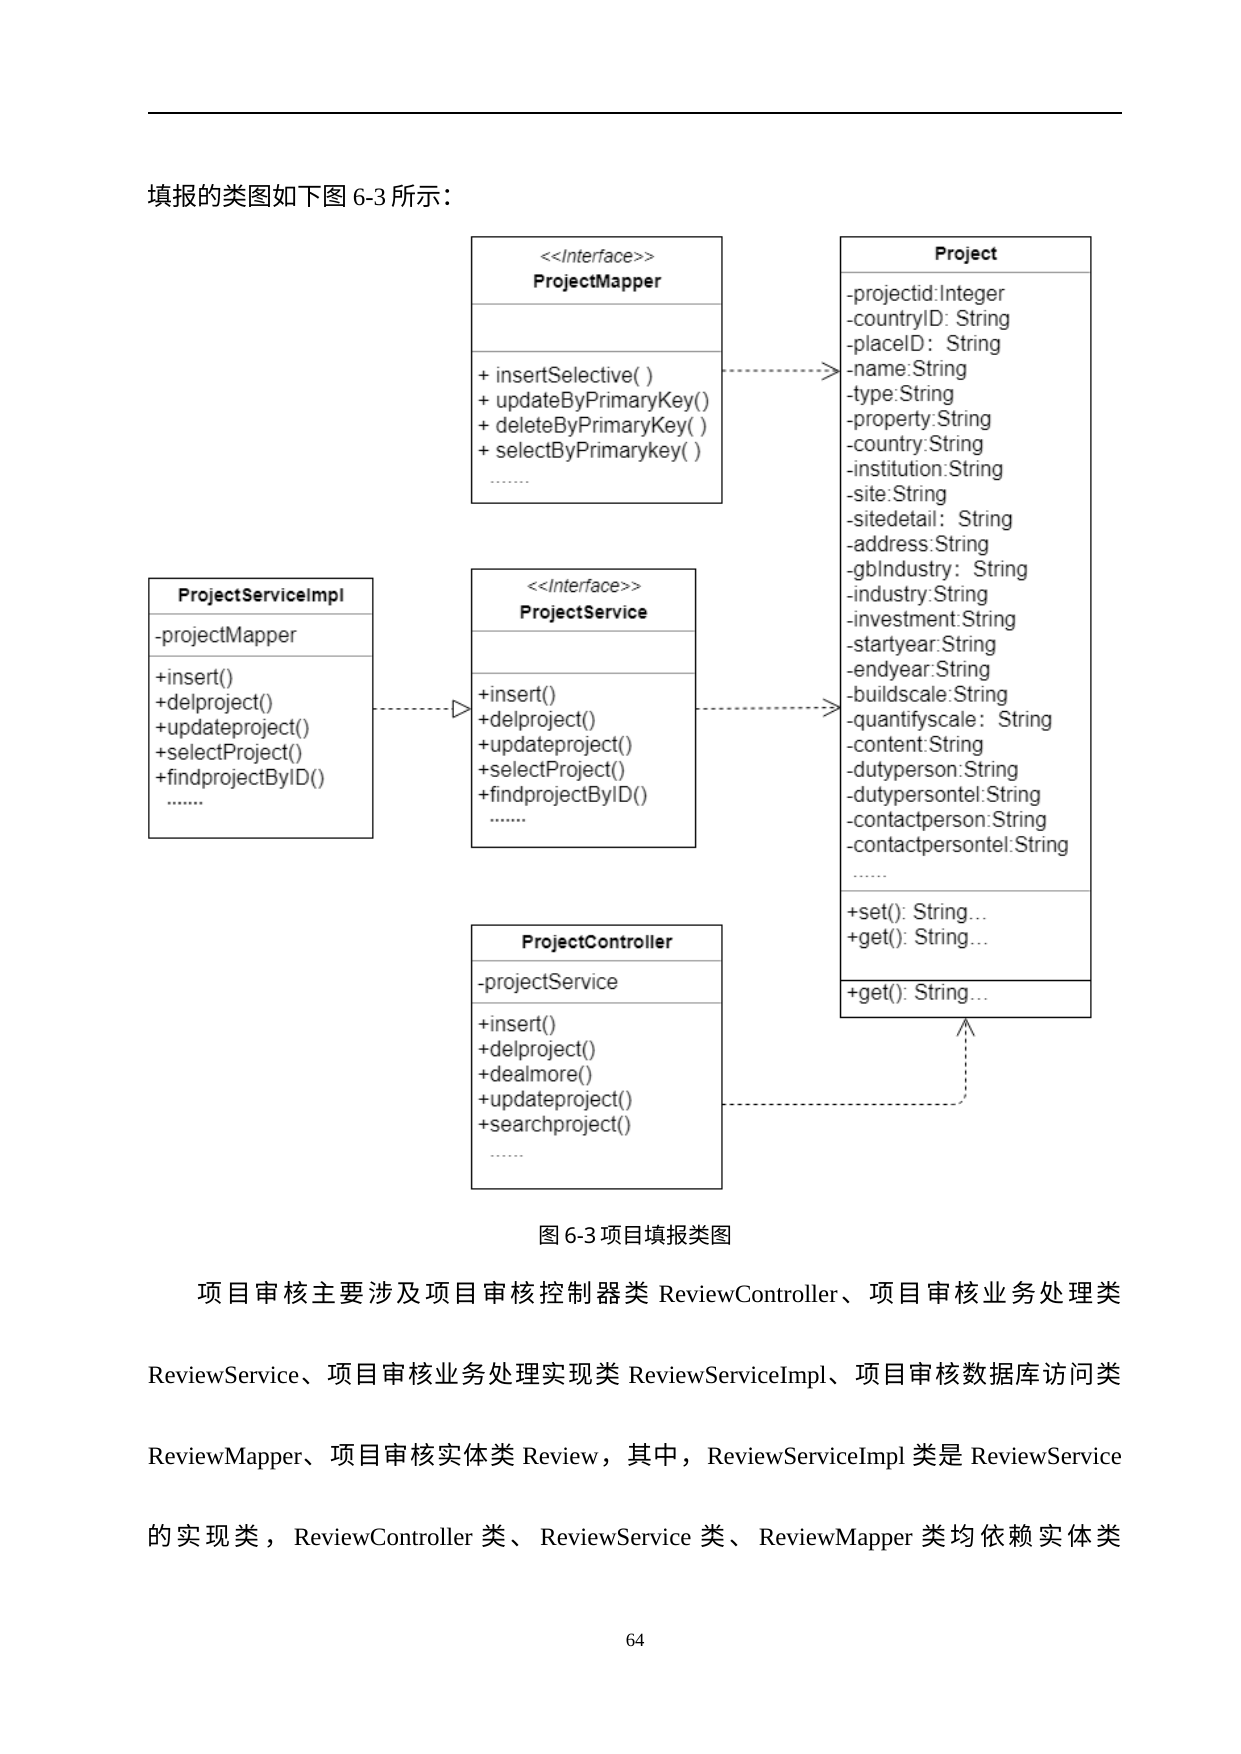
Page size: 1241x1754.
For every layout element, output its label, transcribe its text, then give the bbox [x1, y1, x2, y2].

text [148, 162, 1122, 227]
text 图6-3项目填报类图 [148, 1218, 1122, 1251]
picture [147, 236, 1093, 1191]
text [148, 1259, 1122, 1567]
